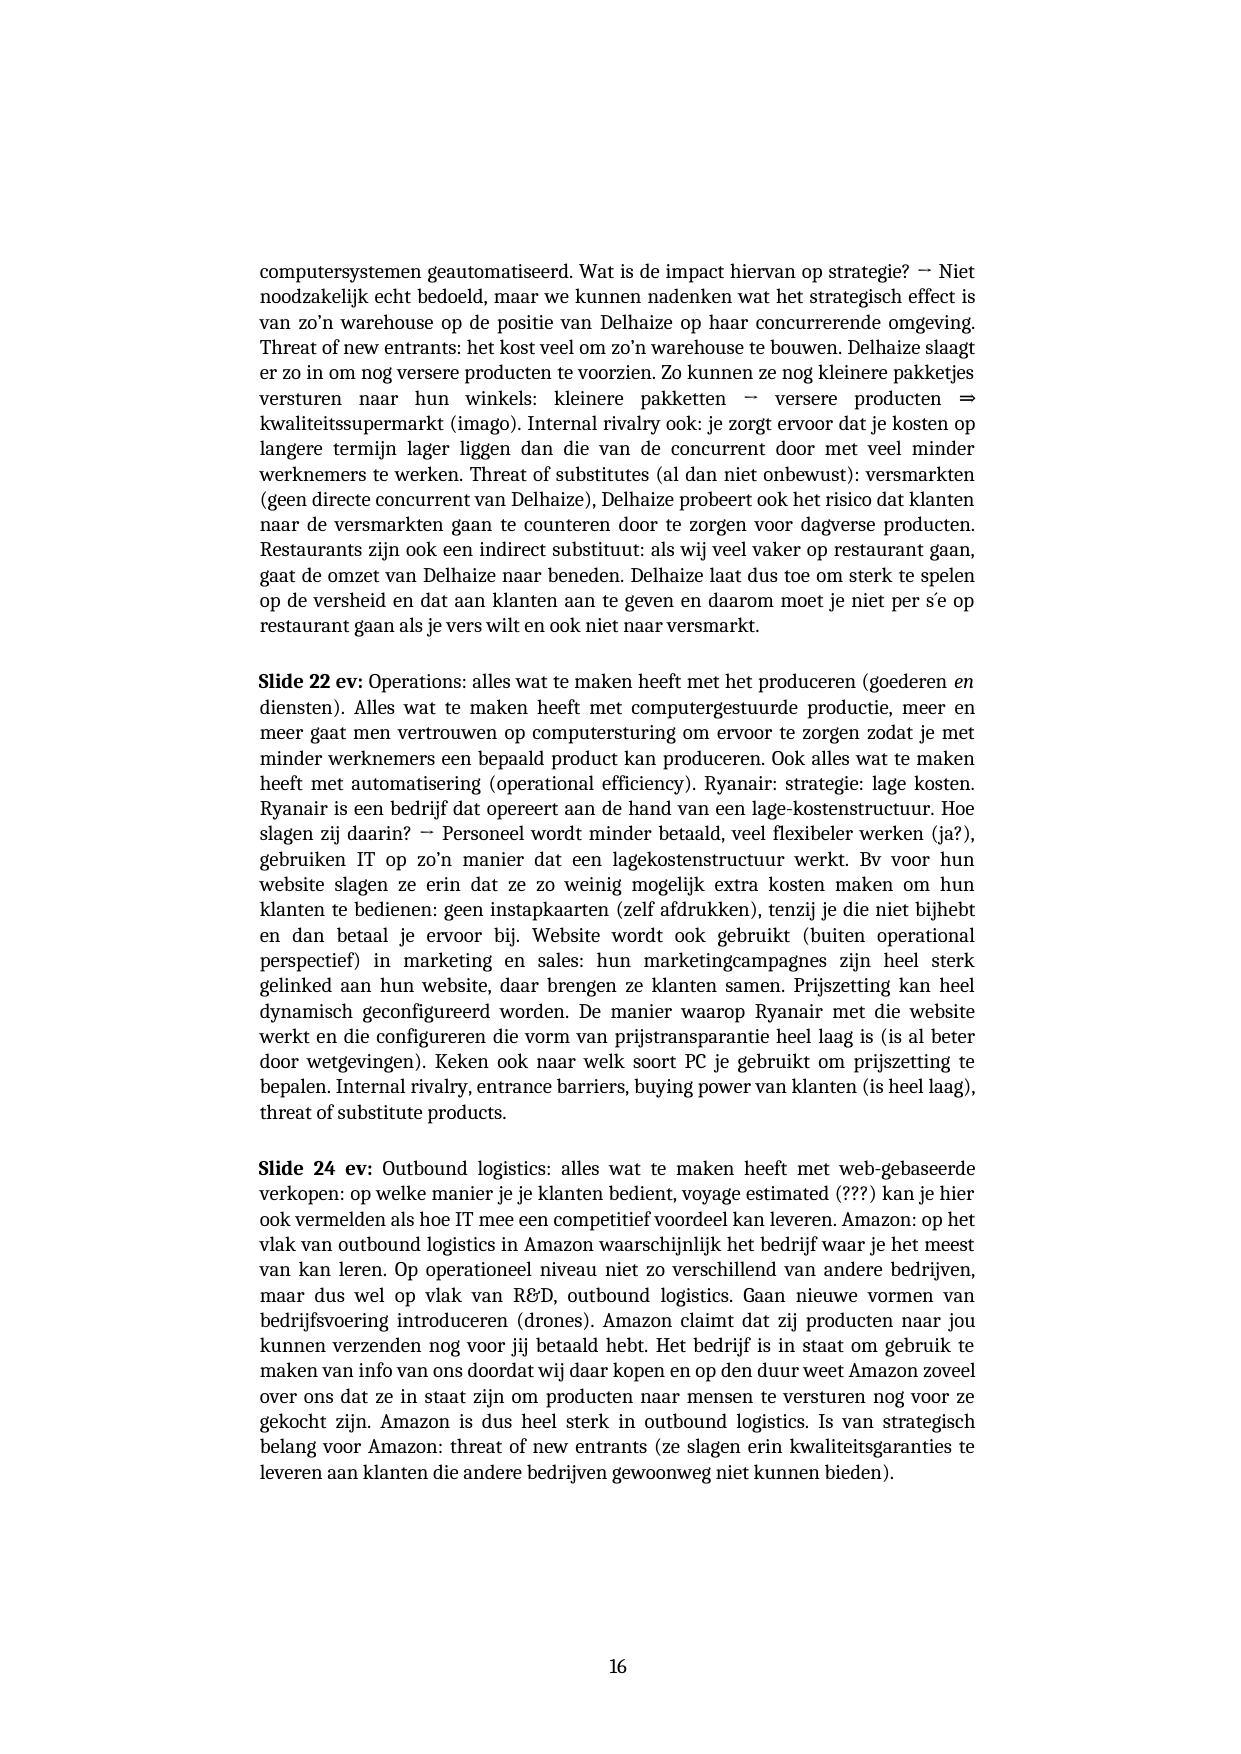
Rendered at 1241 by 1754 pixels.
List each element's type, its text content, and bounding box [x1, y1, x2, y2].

text Slide 22 ev: Operations: alles wat te maken heeft met het produceren (goederen en diensten). Alles wat te maken heeft met computergestuurde productie, meer en meer gaat men vertrouwen op computersturing om ervoor te zorgen zodat je met minder werknemers een bepaald product kan produceren. Ook alles wat te maken heeft met automatisering (operational efficiency). Ryanair: strategie: lage kosten. Ryanair is een bedrijf dat opereert aan de hand van een lage-kostenstructuur. Hoe slagen zij daarin? → Personeel wordt minder betaald, veel flexibeler werken (ja?), gebruiken IT op zo’n manier dat een lagekostenstructuur werkt. Bv voor hun website slagen ze erin dat ze zo weinig mogelijk extra kosten maken om hun klanten te bedienen: geen instapkaarten (zelf afdrukken), tenzij je die niet bijhebt en dan betaal je ervoor bij. Website wordt ook gebruikt (buiten operational perspectief) in marketing en sales: hun marketingcampagnes zijn heel sterk gelinked aan hun website, daar brengen ze klanten samen. Prijszetting kan heel dynamisch geconfigureerd worden. De manier waarop Ryanair met die website werkt en die configureren die vorm van prijstransparantie heel laag is (is al beter door wetgevingen). Keken ook naar welk soort PC je gebruikt om prijszetting te bepalen. Internal rivalry, entrance barriers, buying power van klanten (is heel laag), threat of substitute products. [258, 670, 976, 1124]
text Slide 24 ev: Outbound logistics: alles wat te maken heeft met web-gebaseerde verkopen: op welke manier je je klanten bedient, voyage estimated (???) kan je hier ook vermelden als hoe IT mee een competitief voordeel kan leveren. Amazon: op het vlak van outbound logistics in Amazon waarschijnlijk het bedrijf waar je het meest van kan leren. Op operationeel niveau niet zo verschillend van andere bedrijven, maar dus wel op vlak van R&D, outbound logistics. Gaan nieuwe vormen van bedrijfsvoering introduceren (drones). Amazon claimt dat zij producten naar jou kunnen verzenden nog voor jij betaald hebt. Het bedrijf is in staat om gebruik te maken van info van ons doordat wij daar kopen en op den duur weet Amazon zoveel over ons dat ze in staat zijn om producten naar mensen te versturen nog voor ze gekocht zijn. Amazon is dus heel sterk in outbound logistics. Is van strategisch belang voor Amazon: threat of new entrants (ze slagen erin kwaliteitsgaranties te leveren aan klanten die andere bedrijven gewoonweg niet kunnen bieden). [258, 1157, 976, 1484]
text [258, 260, 976, 638]
